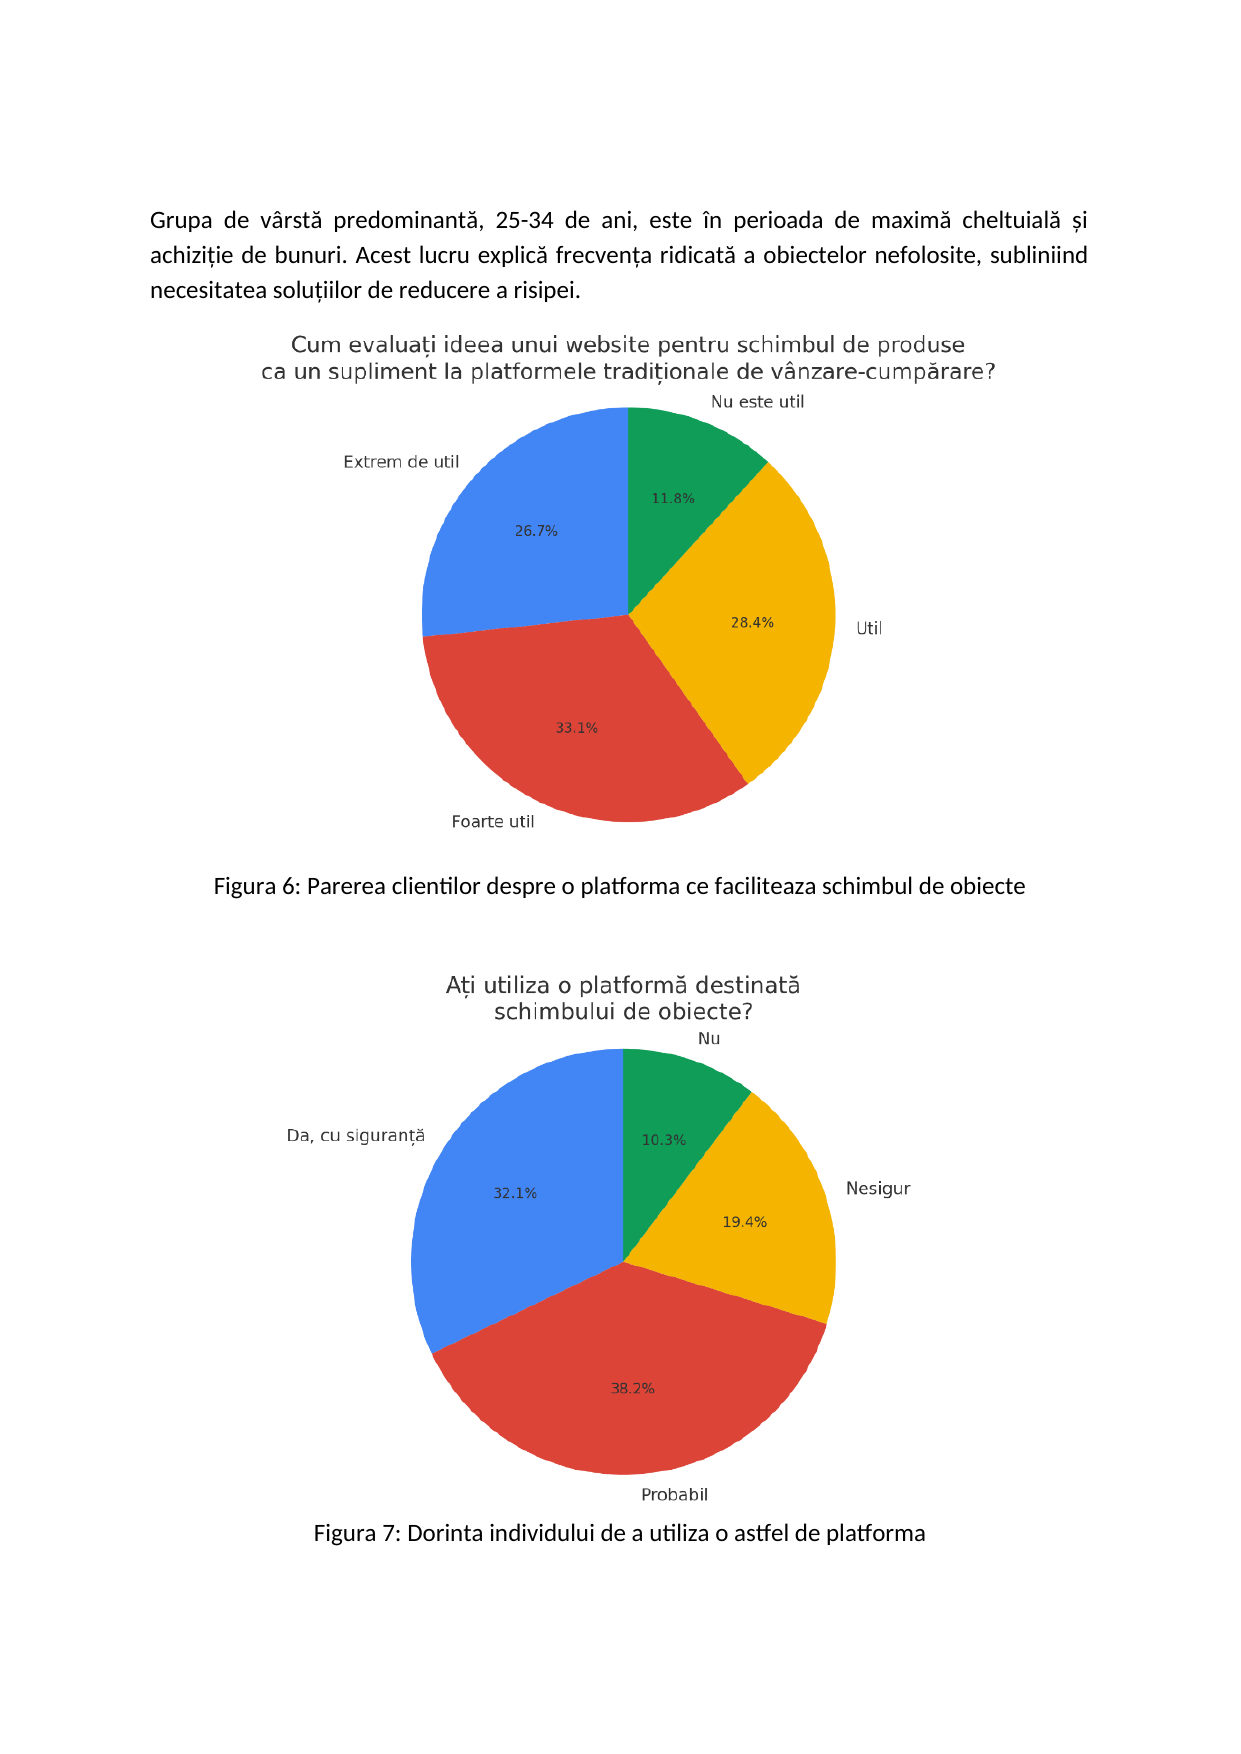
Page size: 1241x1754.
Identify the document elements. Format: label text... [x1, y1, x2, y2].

picture [248, 327, 1011, 847]
text Figura 6: Parerea clientilor despre o platforma ce faciliteaza schimbul de obiecte [150, 870, 1090, 901]
picture [236, 967, 986, 1509]
text Figura 7: Dorinta individului de a utiliza o astfel de platforma [150, 1517, 1090, 1548]
text Grupa de vârstă predominantă, 25-34 de ani, este în perioada de maximă cheltuială și achiziție de bunuri. Acest lucru explică frecvența ridicată a obiectelor nefolosite, subliniind necesitatea soluțiilor de reducere a risipei. [150, 204, 1090, 305]
